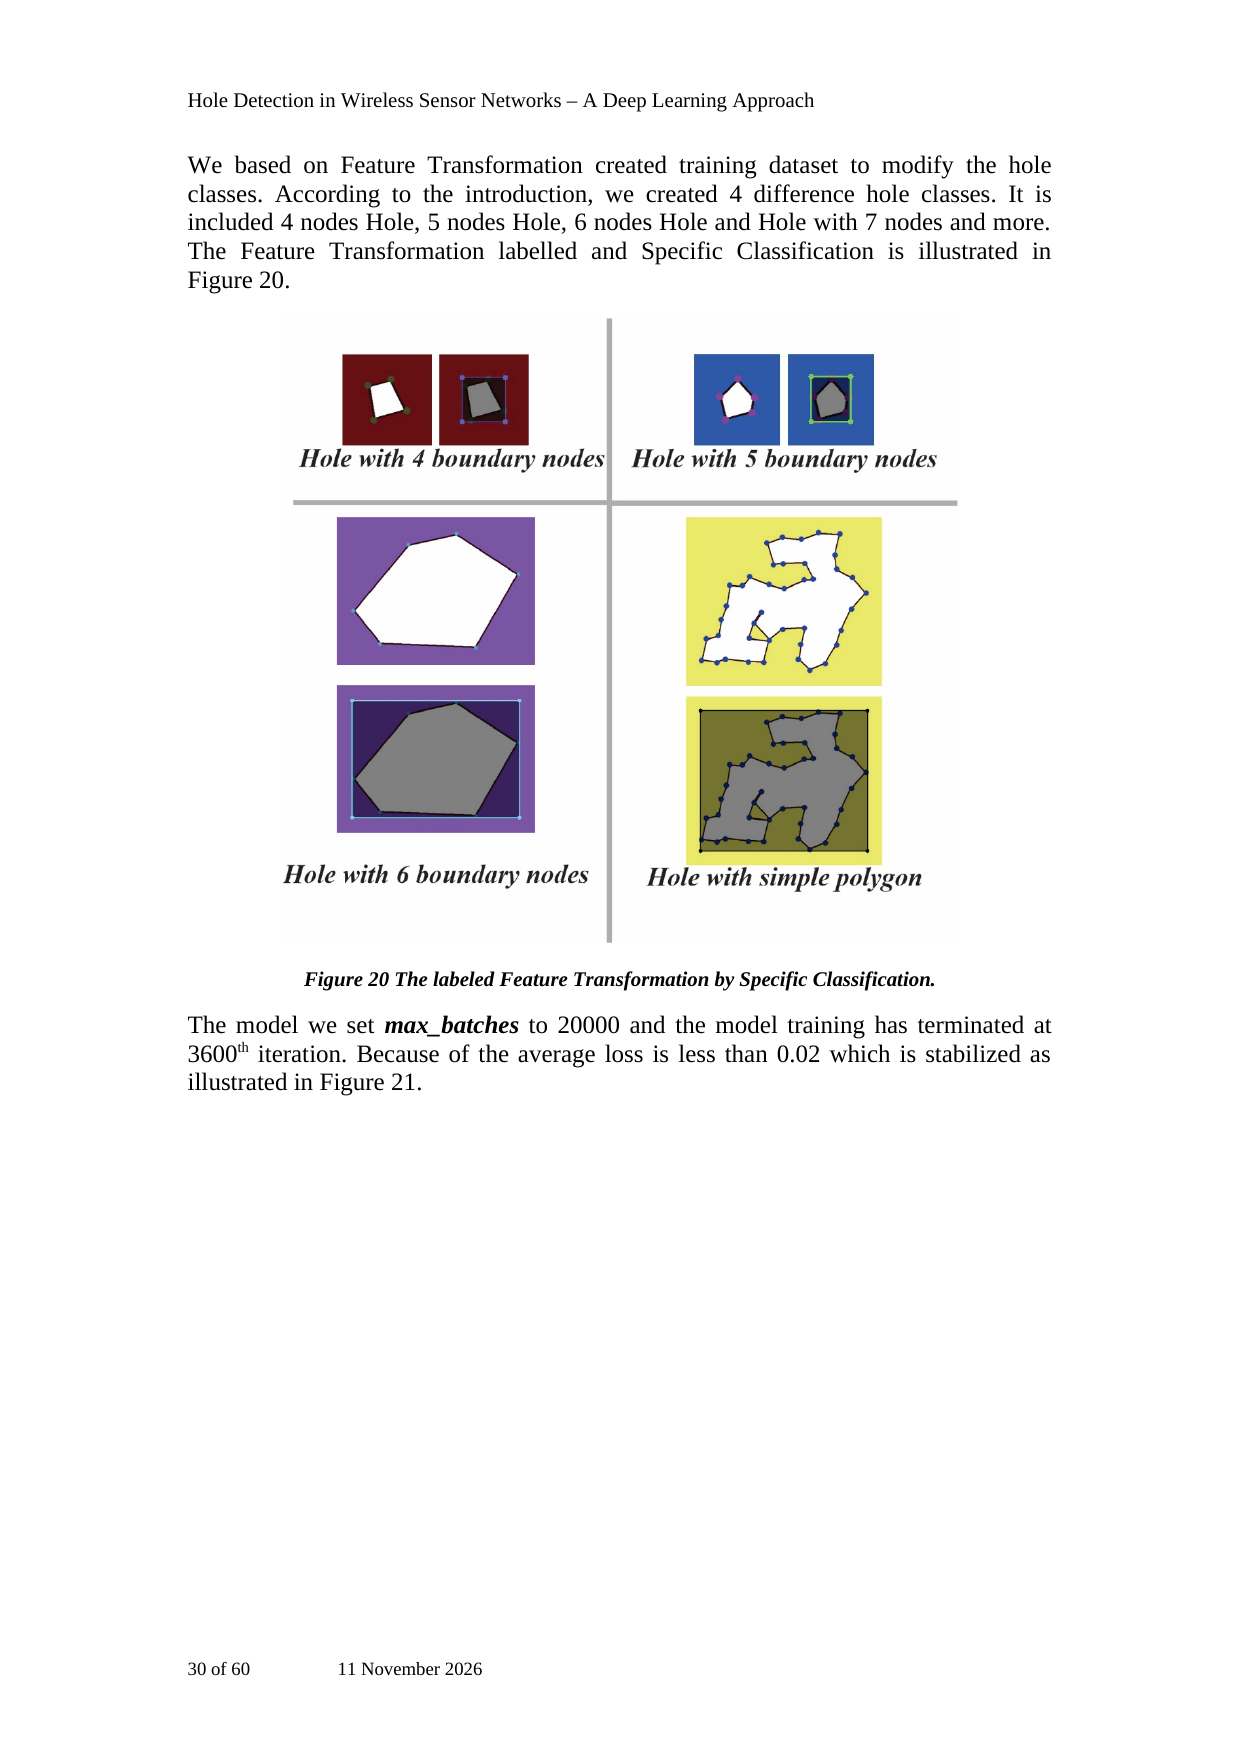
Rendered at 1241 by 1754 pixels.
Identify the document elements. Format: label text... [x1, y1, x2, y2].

picture [282, 318, 958, 943]
text We based on Feature Transformation created training dataset to modify the hole classes. According to the introduction, we created 4 difference hole classes. It is included 4 nodes Hole, 5 nodes Hole, 6 nodes Hole and Hole with 7 nodes and more. The Feature Transformation labelled and Specific Classification is illustrated in Figure 20. [187, 150, 1053, 294]
text Figure 20 The labeled Feature Transformation by Specific Classification. [187, 967, 1053, 991]
text The model we set max_batches to 20000 and the model training has terminated at 3600th iteration. Because of the average loss is less than 0.02 which is stabilized as illustrated in Figure 21. [187, 1010, 1053, 1096]
